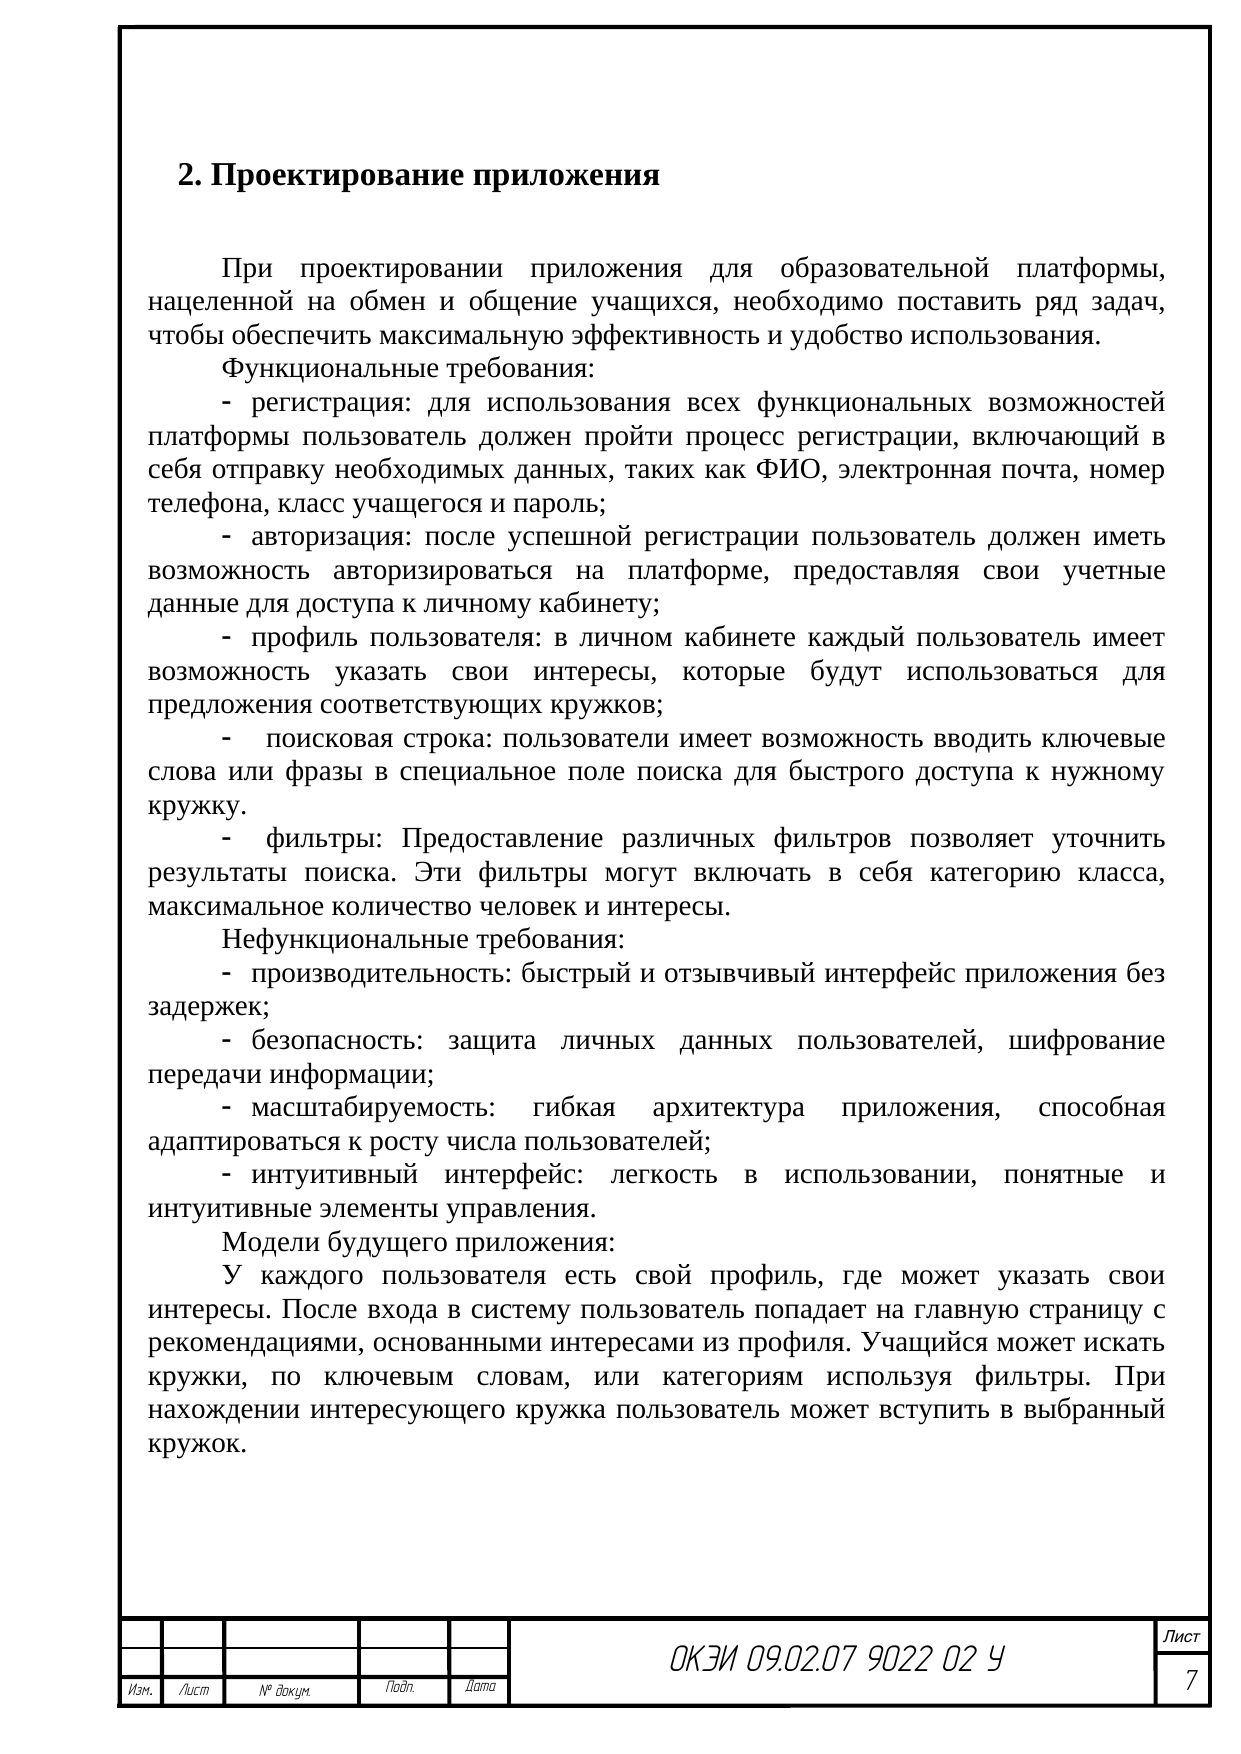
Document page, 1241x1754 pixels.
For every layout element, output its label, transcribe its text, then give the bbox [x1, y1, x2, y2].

text регистрация: для использования всех функциональных возможностей платформы пользователь должен пройти процесс регистрации, включающий в себя отправку необходимых данных, таких как ФИО, электронная почта, номер телефона, класс учащегося и пароль; [177, 384, 1196, 518]
subtitle 2. Проектирование приложения [177, 154, 1196, 192]
text При проектировании приложения для образовательной платформы, нацеленной на обмен и общение учащихся, необходимо поставить ряд задач, чтобы обеспечить максимальную эффективность и удобство использования. [148, 250, 1166, 351]
text Модели будущего приложения: [177, 1224, 1196, 1257]
text профиль пользователя: в личном кабинете каждый пользователь имеет возможность указать свои интересы, которые будут использоваться для предложения соответствующих кружков; [177, 619, 1196, 720]
text фильтры: Предоставление различных фильтров позволяет уточнить результаты поиска. Эти фильтры могут включать в себя категорию класса, максимальное количество человек и интересы. [177, 821, 1196, 921]
text поисковая строка: пользователи имеет возможность вводить ключевые слова или фразы в специальное поле поиска для быстрого доступа к нужному кружку. [177, 720, 1196, 821]
list Нефункциональные требования: [221, 921, 1166, 955]
text интуитивный интерфейс: легкость в использовании, понятные и интуитивные элементы управления. [177, 1156, 1196, 1224]
text Функциональные требования: [177, 351, 1196, 384]
text авторизация: после успешной регистрации пользователь должен иметь возможность авторизироваться на платформе, предоставляя свои учетные данные для доступа к личному кабинету; [177, 518, 1196, 619]
text масштабируемость: гибкая архитектура приложения, способная адаптироваться к росту числа пользователей; [177, 1089, 1196, 1156]
text безопасность: защита личных данных пользователей, шифрование передачи информации; [177, 1022, 1196, 1089]
text производительность: быстрый и отзывчивый интерфейс приложения без задержек; [177, 955, 1196, 1022]
text У каждого пользователя есть свой профиль, где может указать свои интересы. После входа в систему пользователь попадает на главную страницу с рекомендациями, основанными интересами из профиля. Учащийся может искать кружки, по ключевым словам, или категориям используя фильтры. При нахождении интересующего кружка пользователь может вступить в выбранный кружок. [177, 1257, 1196, 1458]
